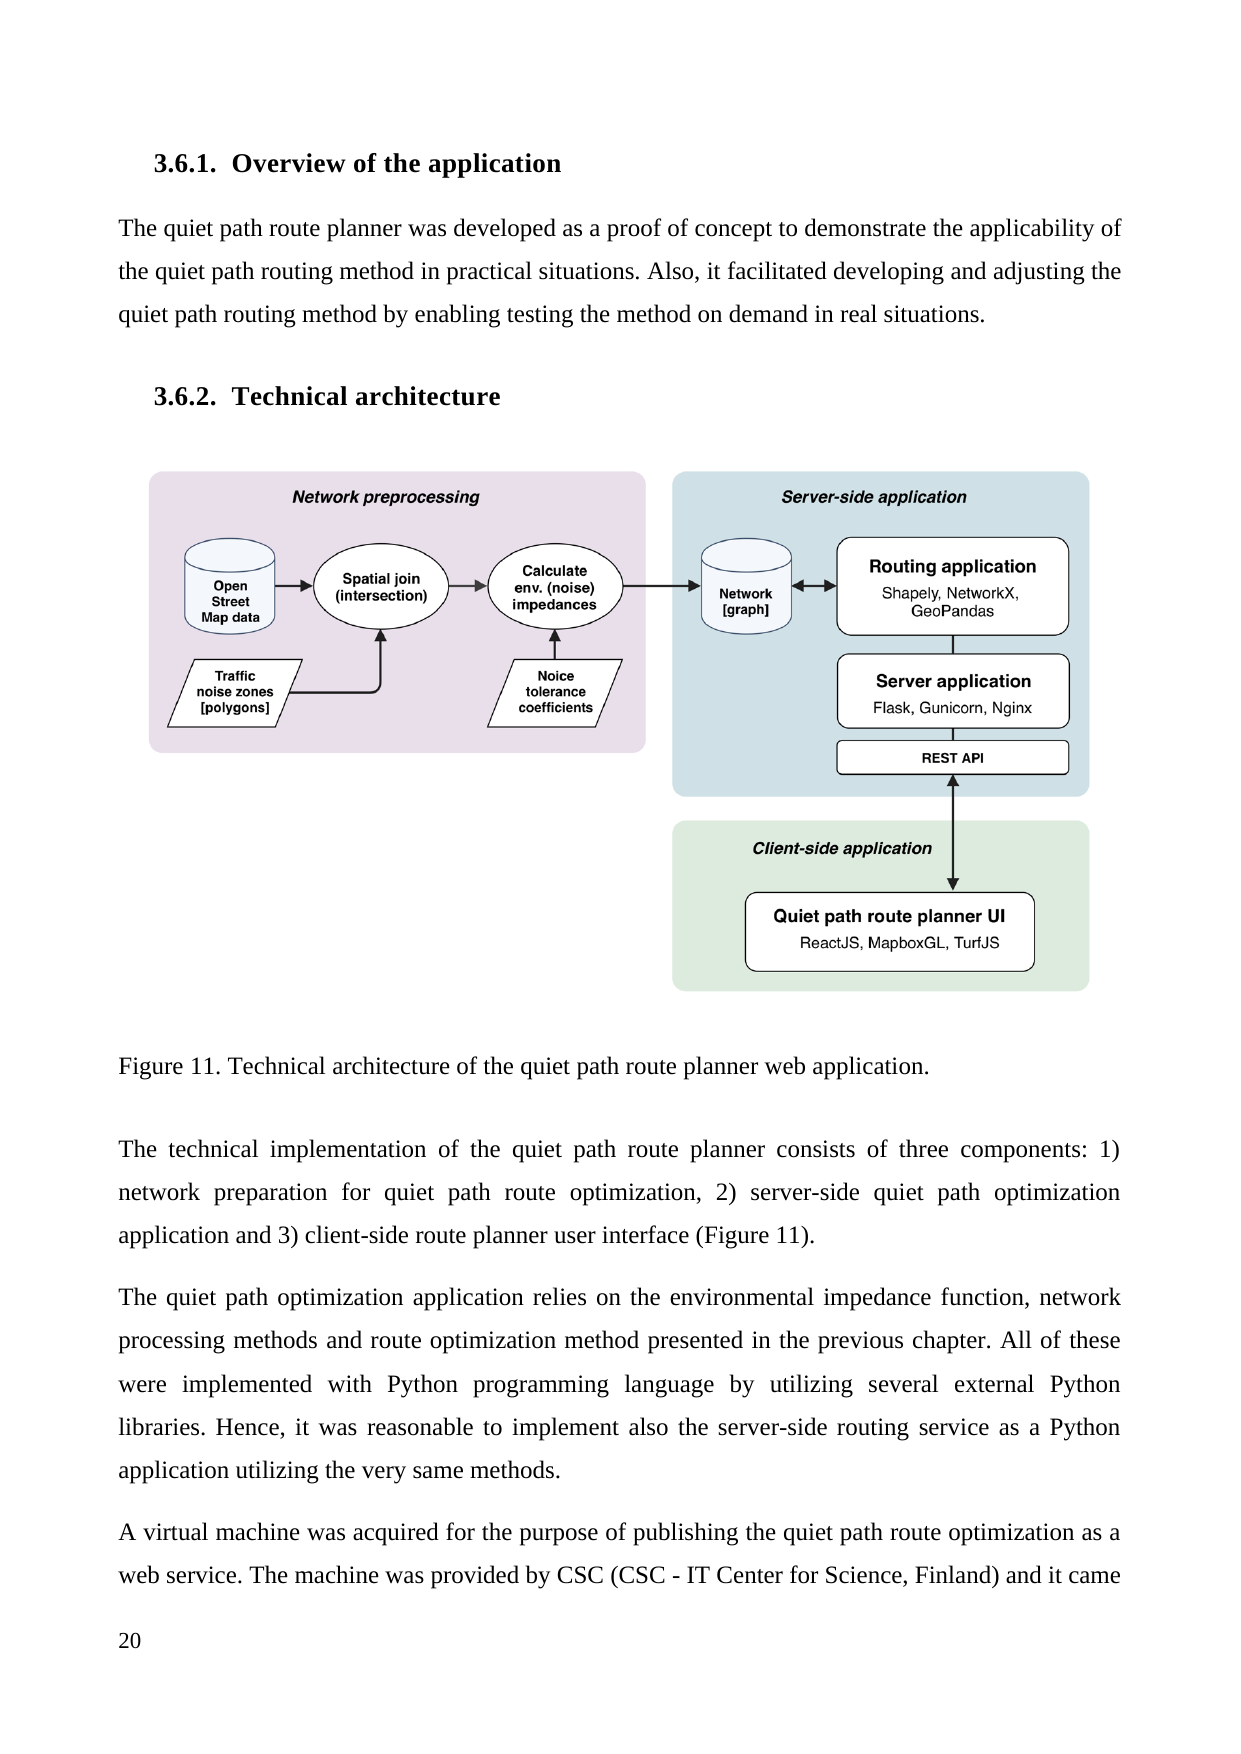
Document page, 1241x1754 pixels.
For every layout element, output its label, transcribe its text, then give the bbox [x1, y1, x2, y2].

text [118, 1517, 1122, 1589]
subtitle Technical architecture [118, 380, 1122, 411]
text The quiet path route planner was developed as a proof of concept to demonstrate the applicability of the quiet path routing method in practical situations. Also, it facilitated developing and adjusting the quiet path routing method by enabling testing the method on demand in real situations. [118, 213, 1122, 328]
picture [118, 445, 1120, 1019]
text Figure 11. Technical architecture of the quiet path route planner web application. [118, 1051, 1122, 1080]
text The technical implementation of the quiet path route planner consists of three components: 1) network preparation for quiet path route optimization, 2) server-side quiet path optimization application and 3) client-side route planner user interface (Figure 11). [118, 1134, 1122, 1249]
text The quiet path optimization application relies on the environmental impedance function, network processing methods and route optimization method presented in the previous chapter. All of these were implemented with Python programming language by utilizing several external Python libraries. Hence, it was reasonable to implement also the server-side routing service as a Python application utilizing the very same methods. [118, 1282, 1122, 1484]
subtitle Overview of the application [118, 148, 1122, 179]
